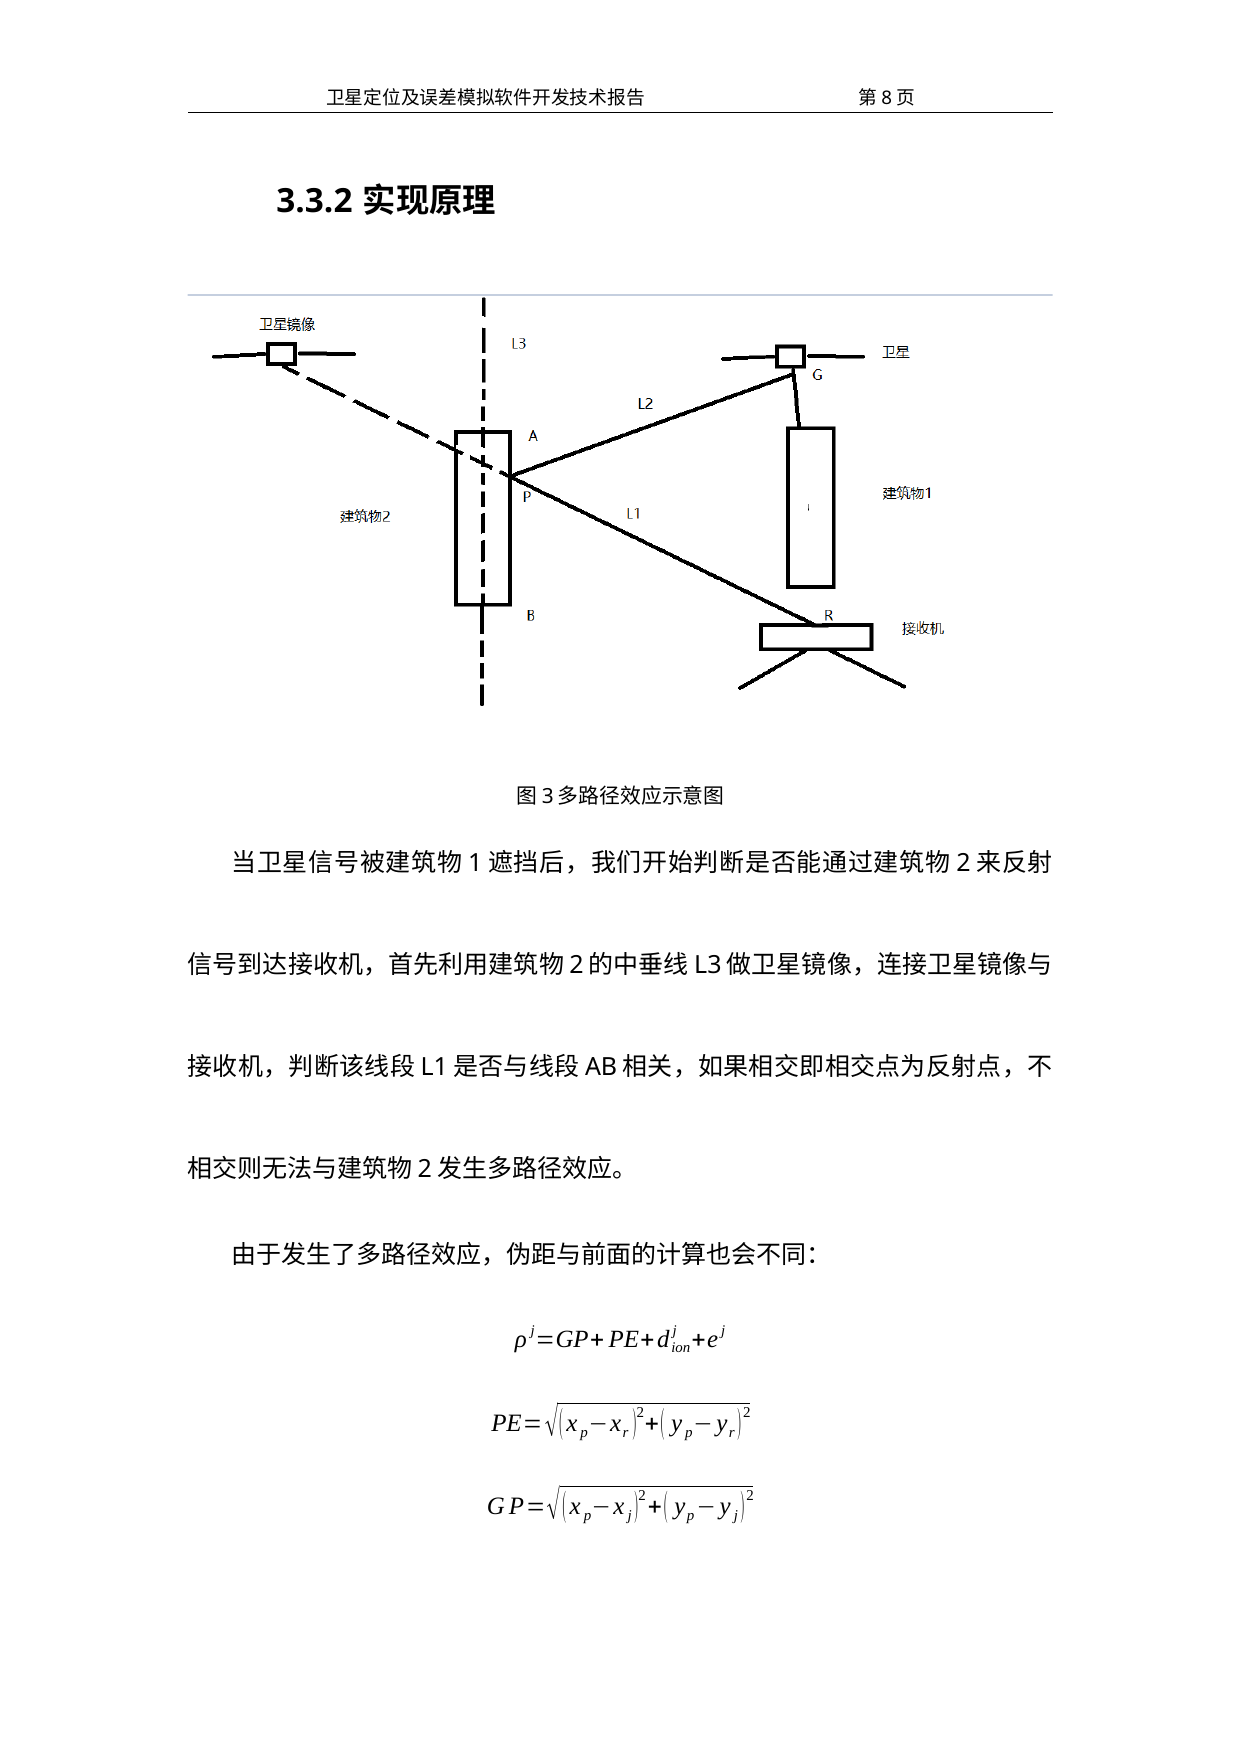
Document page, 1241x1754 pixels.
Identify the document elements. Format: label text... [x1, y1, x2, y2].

text 式 3 [187, 1305, 1053, 1373]
picture [187, 294, 1053, 746]
text 式 5 [187, 1471, 1053, 1539]
text 图 3多路径效应示意图 [187, 778, 1053, 812]
text 由于发生了多路径效应，伪距与前面的计算也会不同： [187, 1219, 1053, 1287]
text 当卫星信号被建筑物1遮挡后，我们开始判断是否能通过建筑物2来反射信号到达接收机，首先利用建筑物2的中垂线L3做卫星镜像，连接卫星镜像与接收机，判断该线段L1是否与线段AB相关，如果相交即相交点为反射点，不相交则无法与建筑物2发生多路径效应。 [187, 827, 1053, 1201]
text 式 4 [187, 1388, 1053, 1456]
subtitle 实现原理 [276, 164, 1053, 232]
